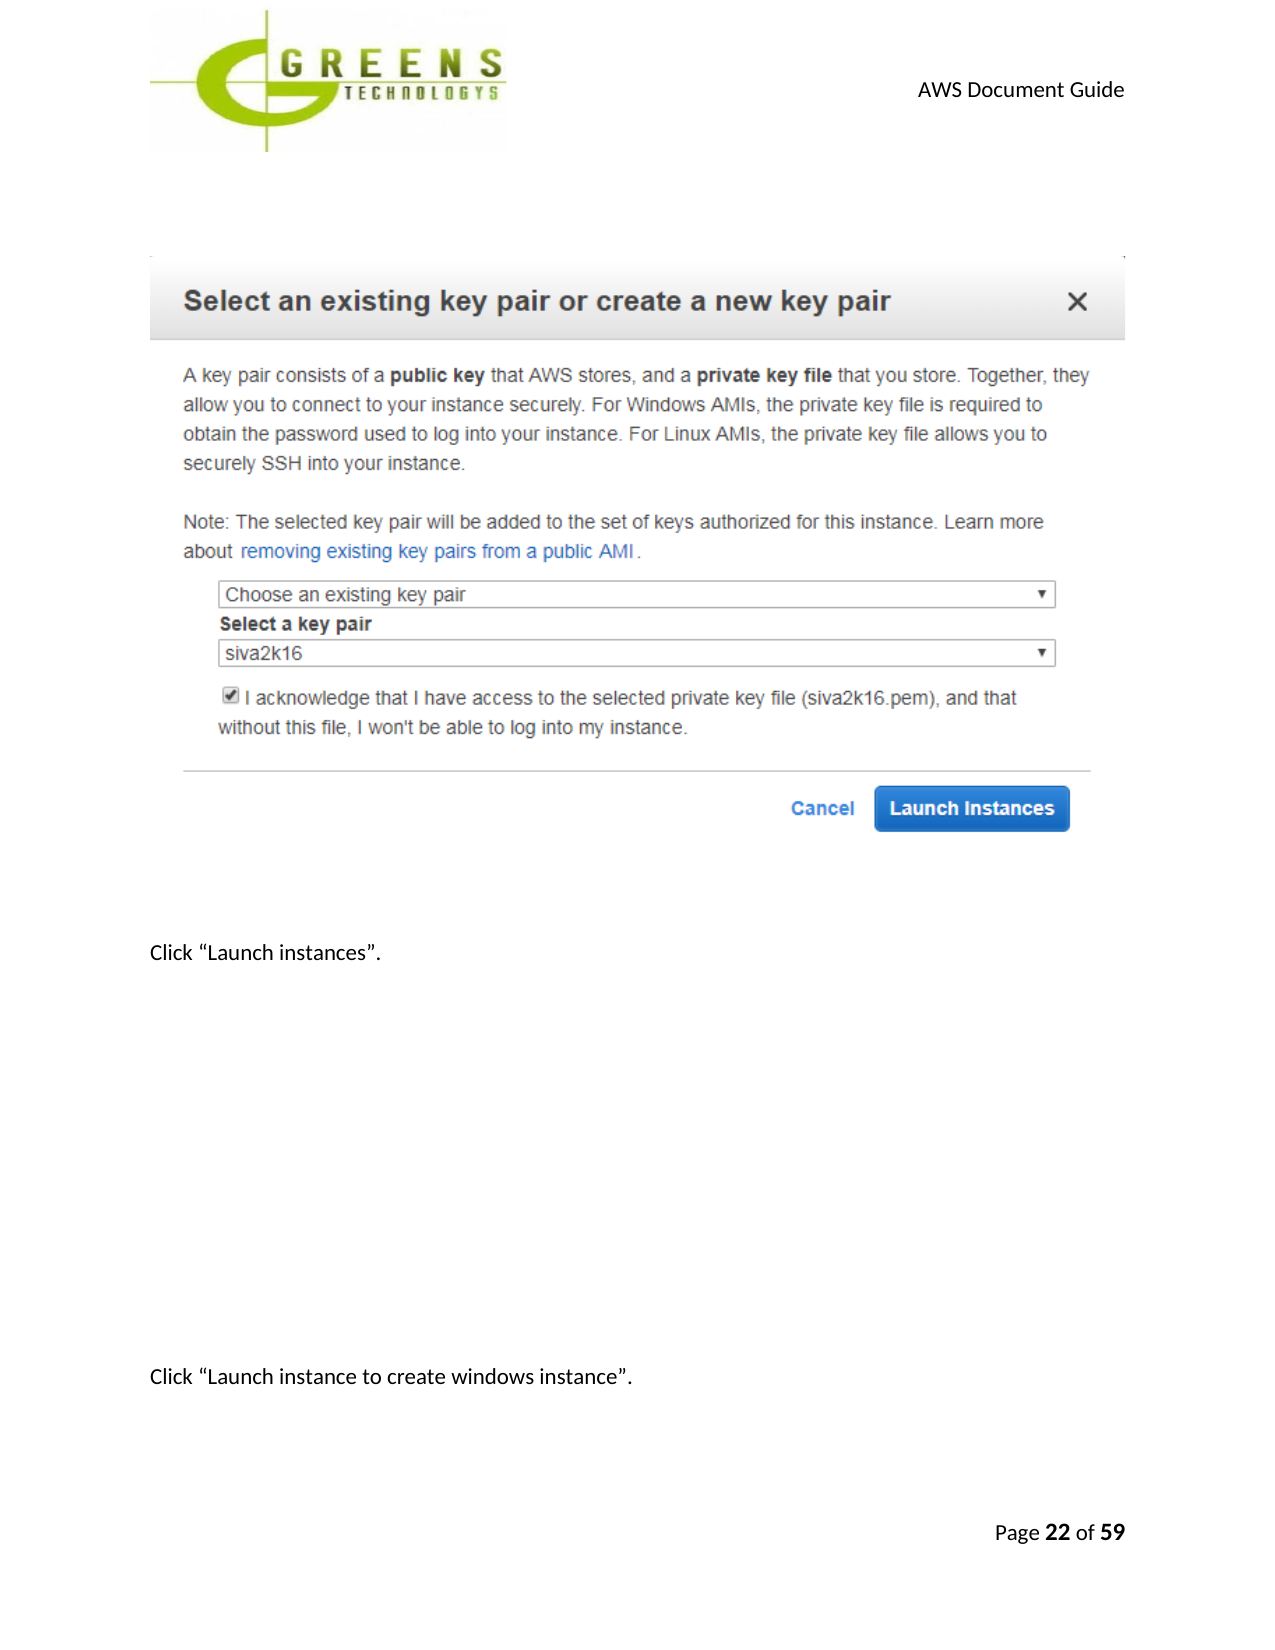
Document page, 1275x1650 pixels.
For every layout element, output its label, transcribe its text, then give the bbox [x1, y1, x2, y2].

picture [150, 0, 507, 152]
text Click “Launch instances”. [150, 938, 1125, 966]
picture [150, 256, 1125, 860]
text Click “Launch instance to create windows instance”. [150, 1362, 1125, 1390]
